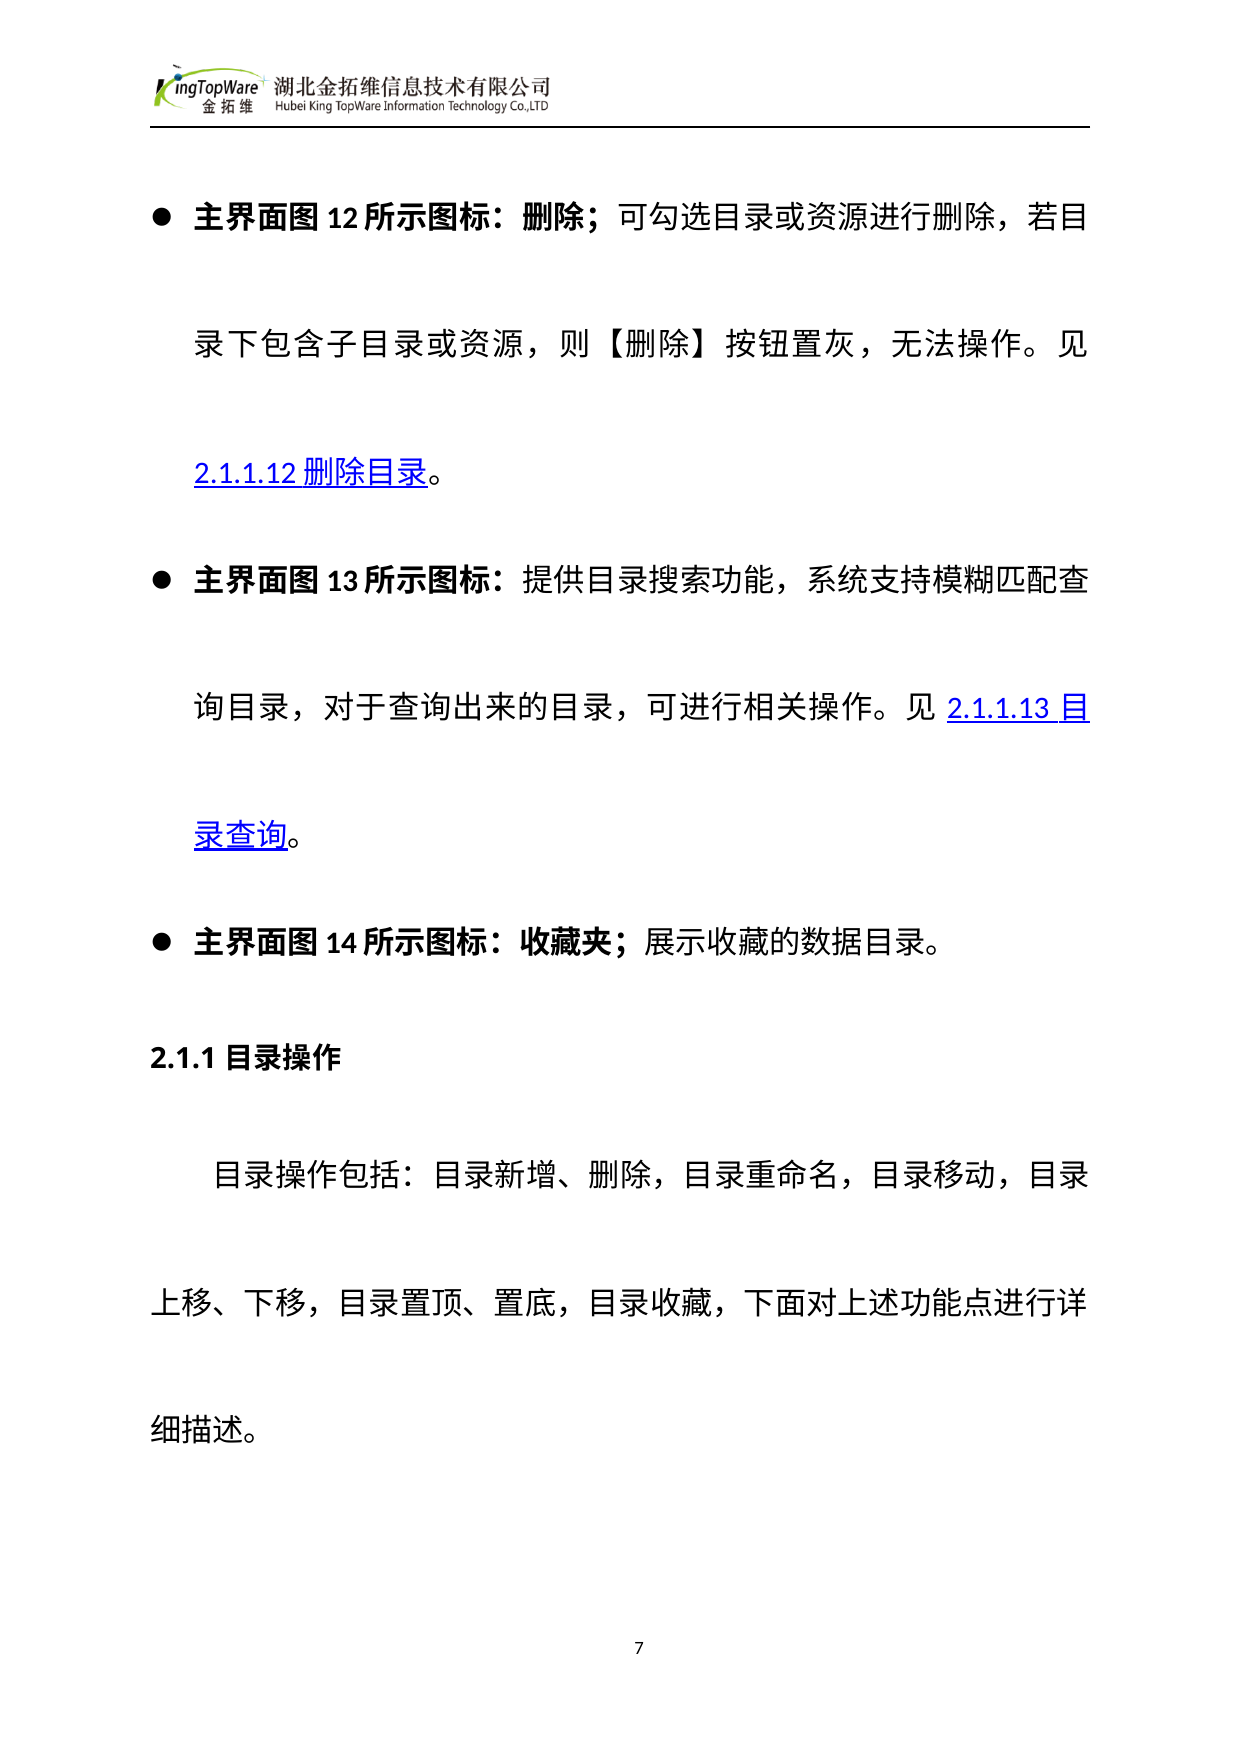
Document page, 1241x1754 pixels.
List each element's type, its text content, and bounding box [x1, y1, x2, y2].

picture [150, 59, 554, 120]
text 目录操作包括：目录新增、删除，目录重命名，目录移动，目录上移、下移，目录置顶、置底，目录收藏，下面对上述功能点进行详细描述。 [150, 1131, 1090, 1471]
subtitle 2.1.1 目录操作 [150, 1034, 1090, 1077]
list 主界面图14所示图标：收藏夹；展示收藏的数据目录。 [150, 897, 1090, 982]
list 主界面图13所示图标：提供目录搜索功能，系统支持模糊匹配查询目录，对于查询出来的目录，可进行相关操作。见2.1.1.13 目录查询。 [150, 535, 1090, 875]
list 主界面图12所示图标：删除；可勾选目录或资源进行删除，若目录下包含子目录或资源，则【删除】按钮置灰，无法操作。见2.1.1.12删除目录。 [150, 172, 1090, 512]
